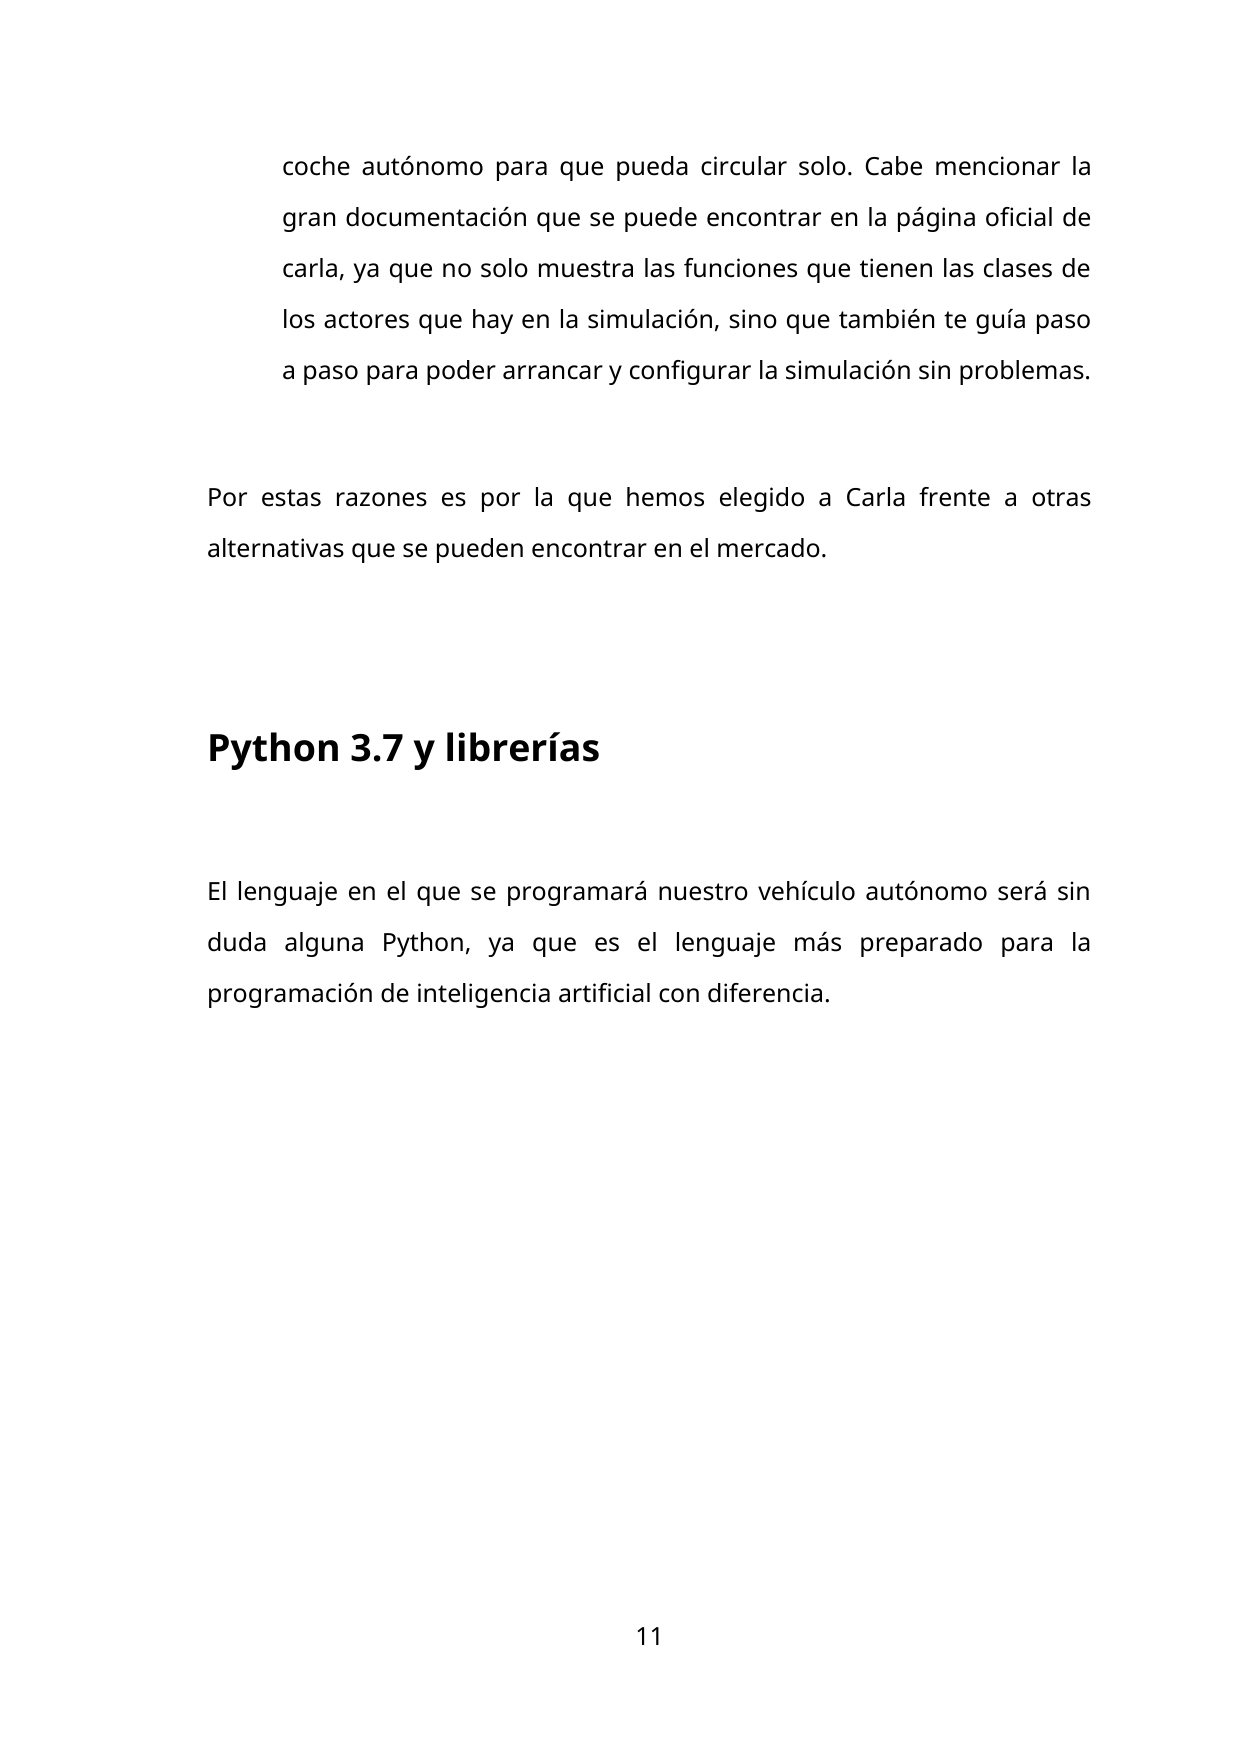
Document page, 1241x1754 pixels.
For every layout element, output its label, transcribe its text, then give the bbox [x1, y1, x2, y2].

text Por estas razones es por la que hemos elegido a Carla frente a otras alternativas que se pueden encontrar en el mercado. [207, 479, 1092, 565]
text El lenguaje en el que se programará nuestro vehículo autónomo será sin duda alguna Python, ya que es el lenguaje más preparado para la programación de inteligencia artificial con diferencia. [207, 874, 1092, 1010]
text Python 3.7 y librerías [207, 721, 1092, 772]
